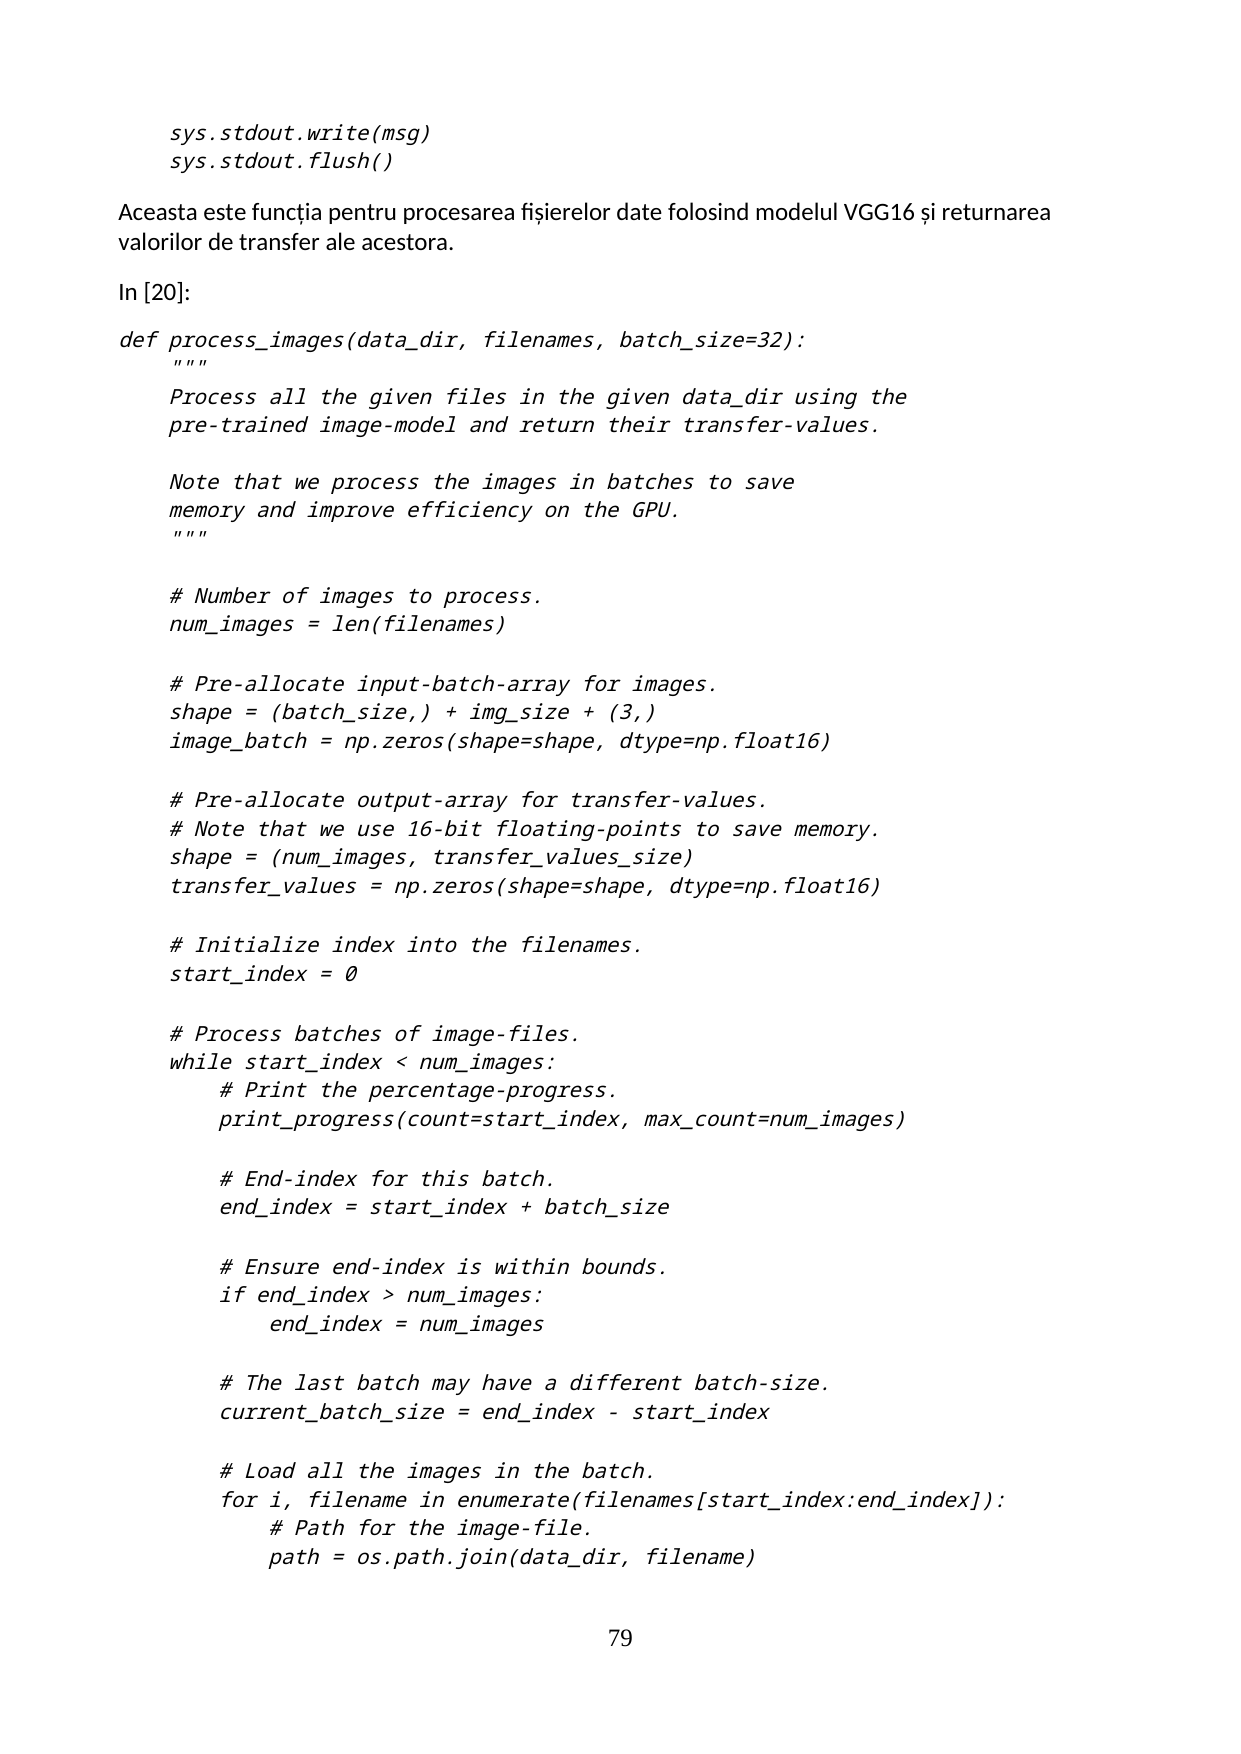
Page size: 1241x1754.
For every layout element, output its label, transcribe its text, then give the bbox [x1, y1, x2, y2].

text Aceasta este funcția pentru procesarea fișierelor date folosind modelul VGG16 și returnarea valorilor de transfer ale acestora. [118, 196, 1122, 257]
text In [20]: [118, 276, 1122, 306]
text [118, 325, 1122, 1601]
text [118, 118, 1122, 175]
